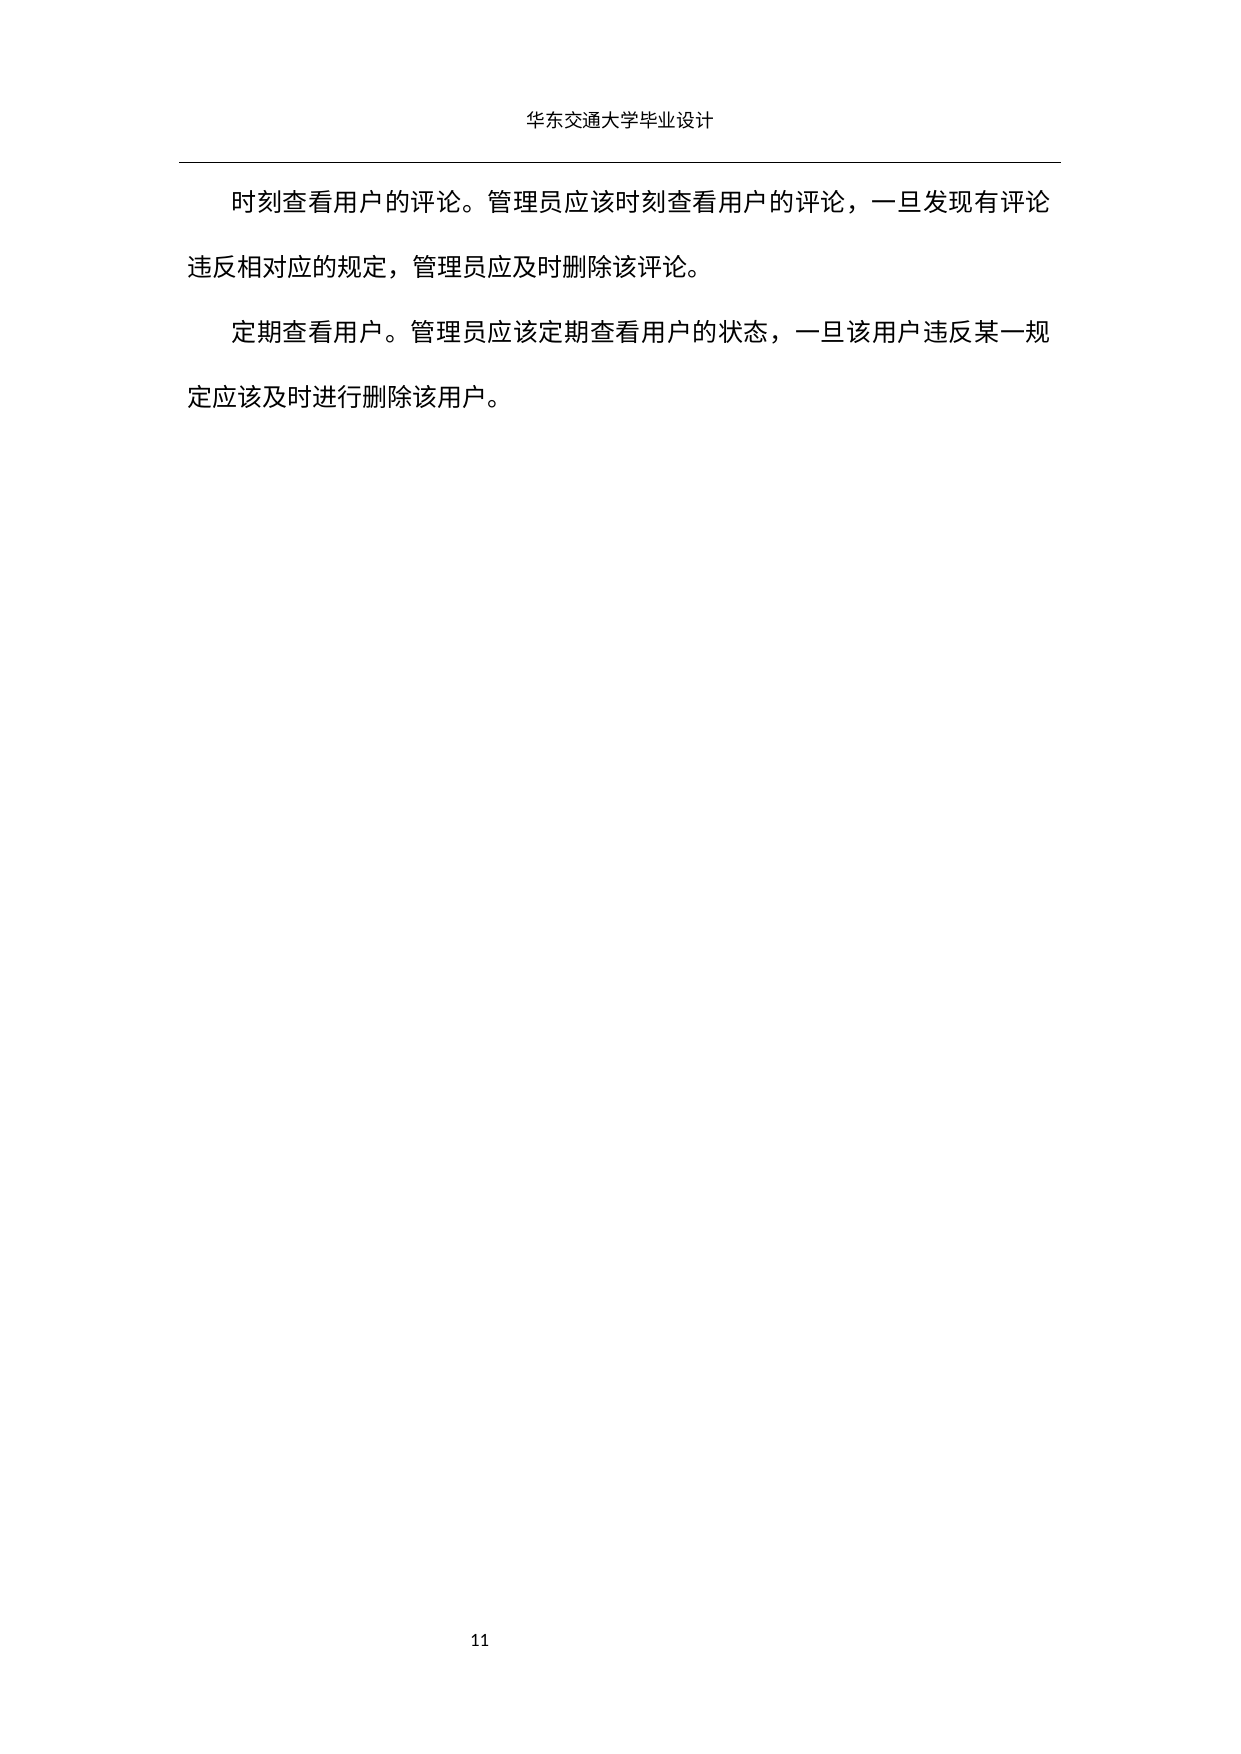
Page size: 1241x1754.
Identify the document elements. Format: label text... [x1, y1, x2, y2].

text 时刻查看用户的评论。管理员应该时刻查看用户的评论，一旦发现有评论违反相对应的规定，管理员应及时删除该评论。 [187, 168, 1053, 298]
text 定期查看用户。管理员应该定期查看用户的状态，一旦该用户违反某一规定应该及时进行删除该用户。 [187, 298, 1053, 428]
